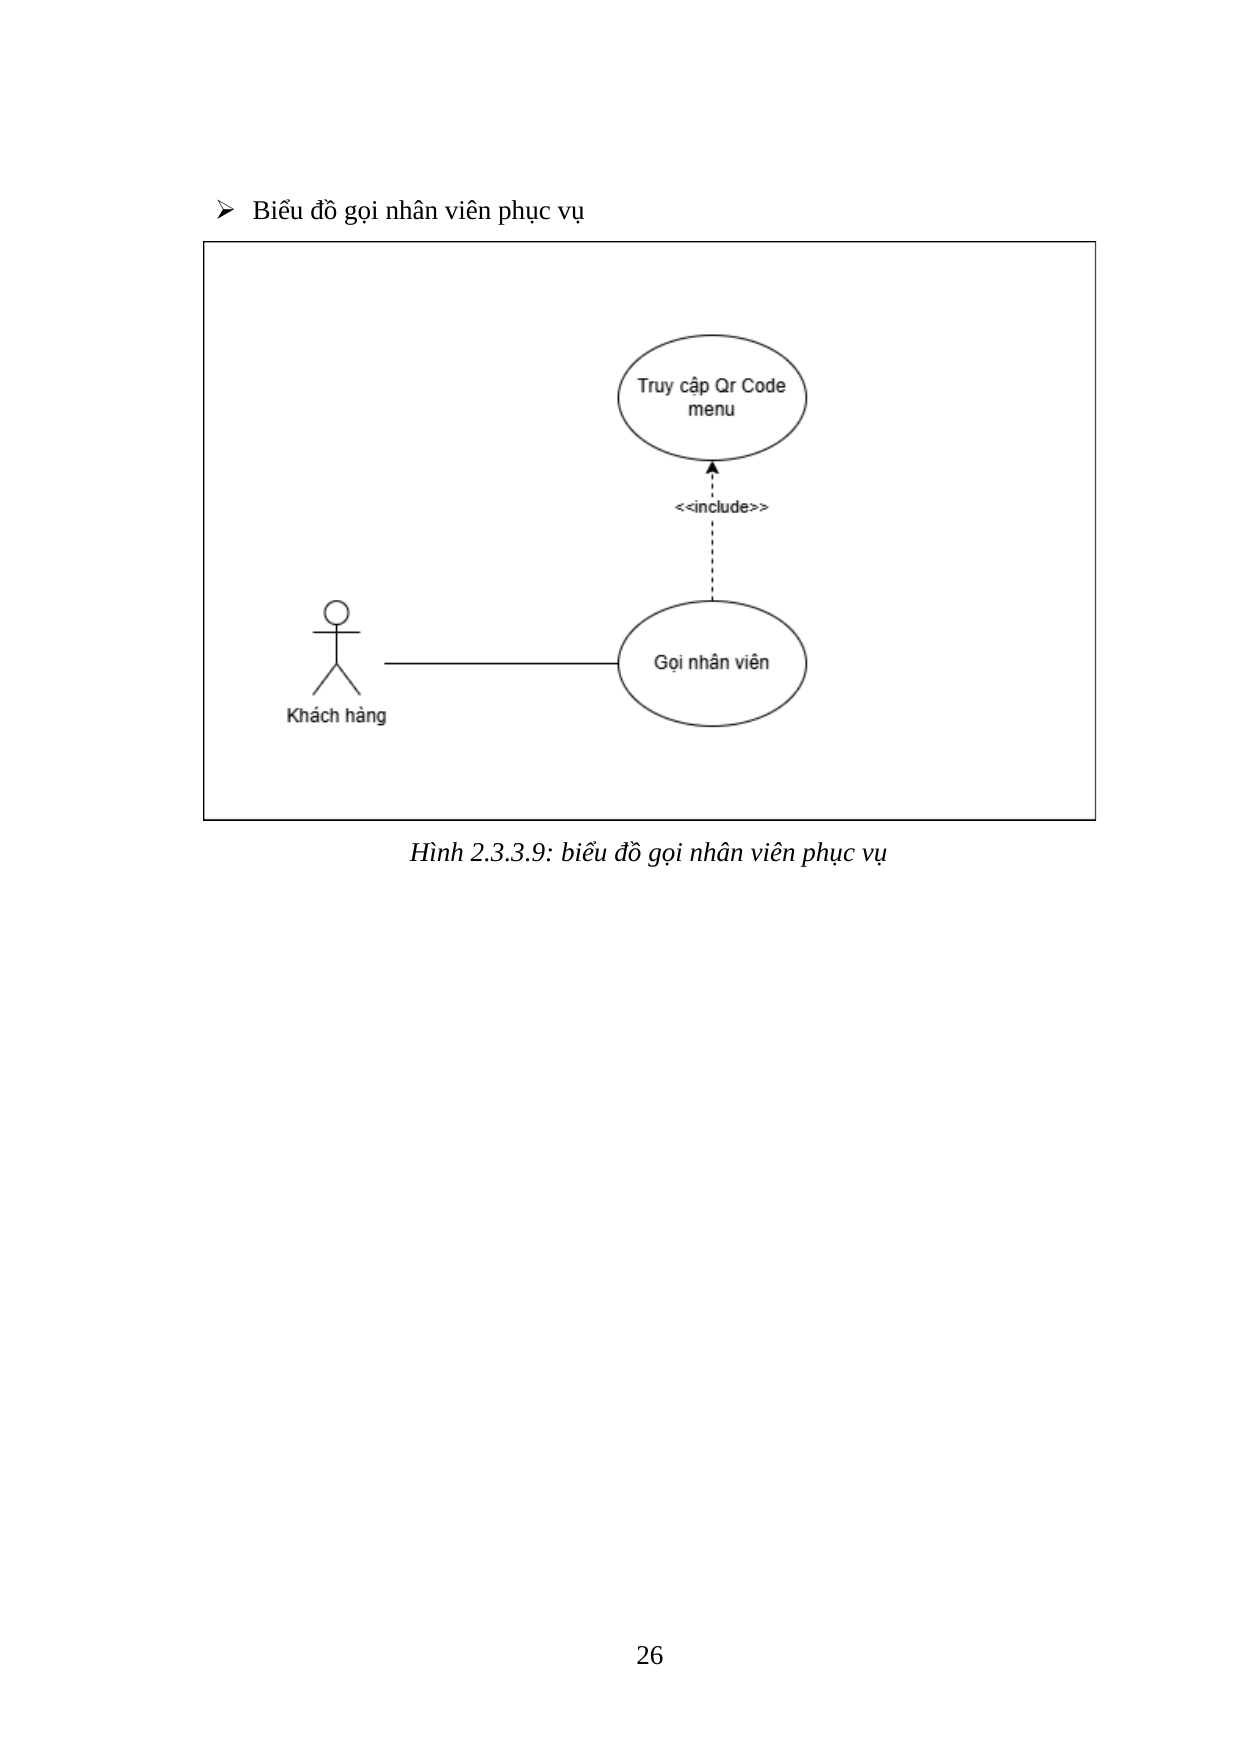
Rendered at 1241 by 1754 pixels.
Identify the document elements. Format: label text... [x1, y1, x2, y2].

picture [203, 241, 1097, 821]
list Biểu đồ gọi nhân viên phục vụ [215, 194, 1122, 226]
text Hình 2.3.3.9: biểu đồ gọi nhân viên phục vụ [177, 836, 1122, 867]
